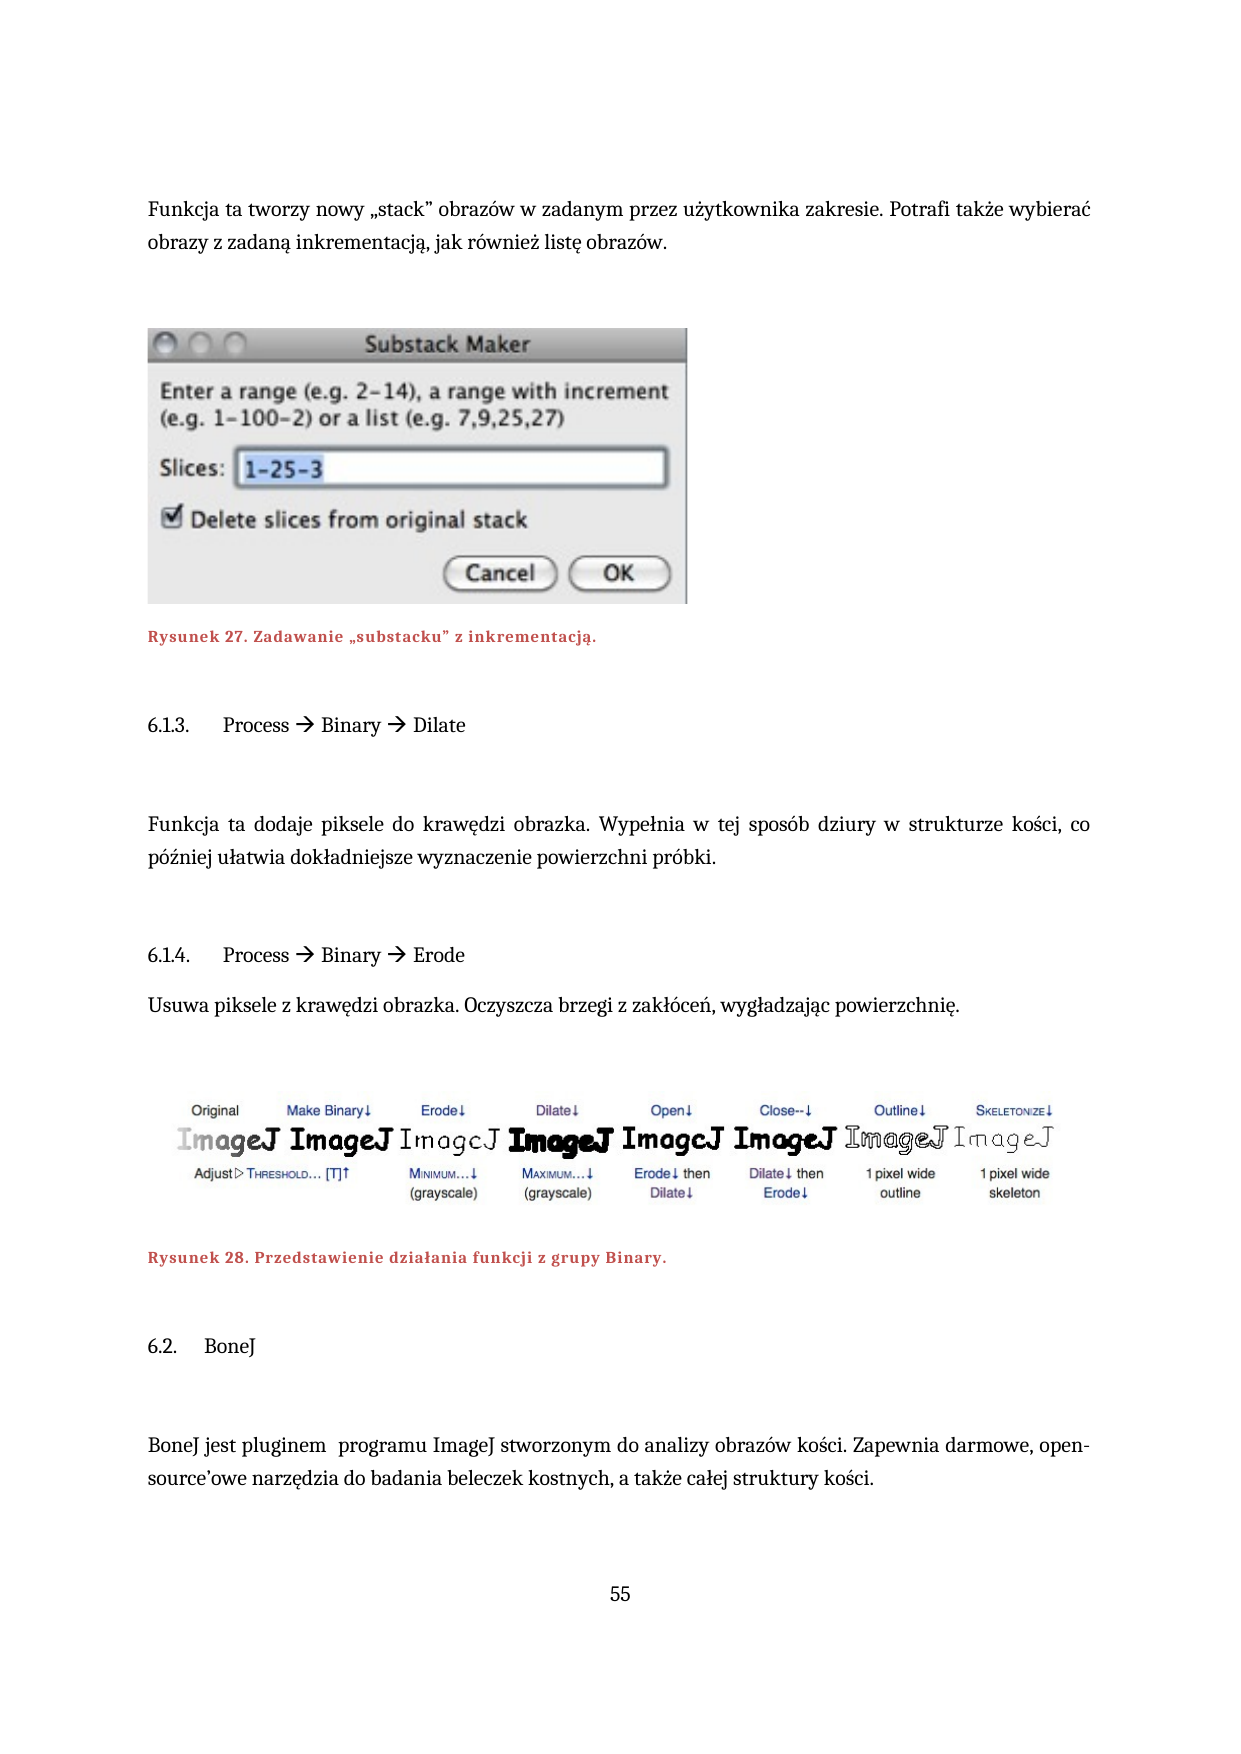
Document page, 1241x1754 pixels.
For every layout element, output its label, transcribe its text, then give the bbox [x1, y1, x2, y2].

text Funkcja ta tworzy nowy „stack” obrazów w zadanym przez użytkownika zakresie. Potrafi także wybierać obrazy z zadaną inkrementacją, jak również listę obrazów. [148, 197, 1092, 255]
list Process Binary Erode [148, 943, 1092, 968]
text Usuwa piksele z krawędzi obrazka. Oczyszcza brzegi z zakłóceń, wygładzając powierzchnię. [148, 992, 1092, 1018]
picture [147, 328, 688, 604]
text Funkcja ta dodaje piksele do krawędzi obrazka. Wypełnia w tej sposób dziury w strukturze kości, co później ułatwia dokładniejsze wyznaczenie powierzchni próbki. [148, 812, 1092, 869]
list Process Binary Dilate [148, 713, 1092, 738]
text BoneJ jest pluginem programu ImageJ stworzonym do analizy obrazów kości. Zapewnia darmowe, open-source’owe narzędzia do badania beleczek kostnych, a także całej struktury kości. [148, 1433, 1092, 1491]
list BoneJ [148, 1334, 1092, 1359]
picture [147, 1091, 1093, 1225]
